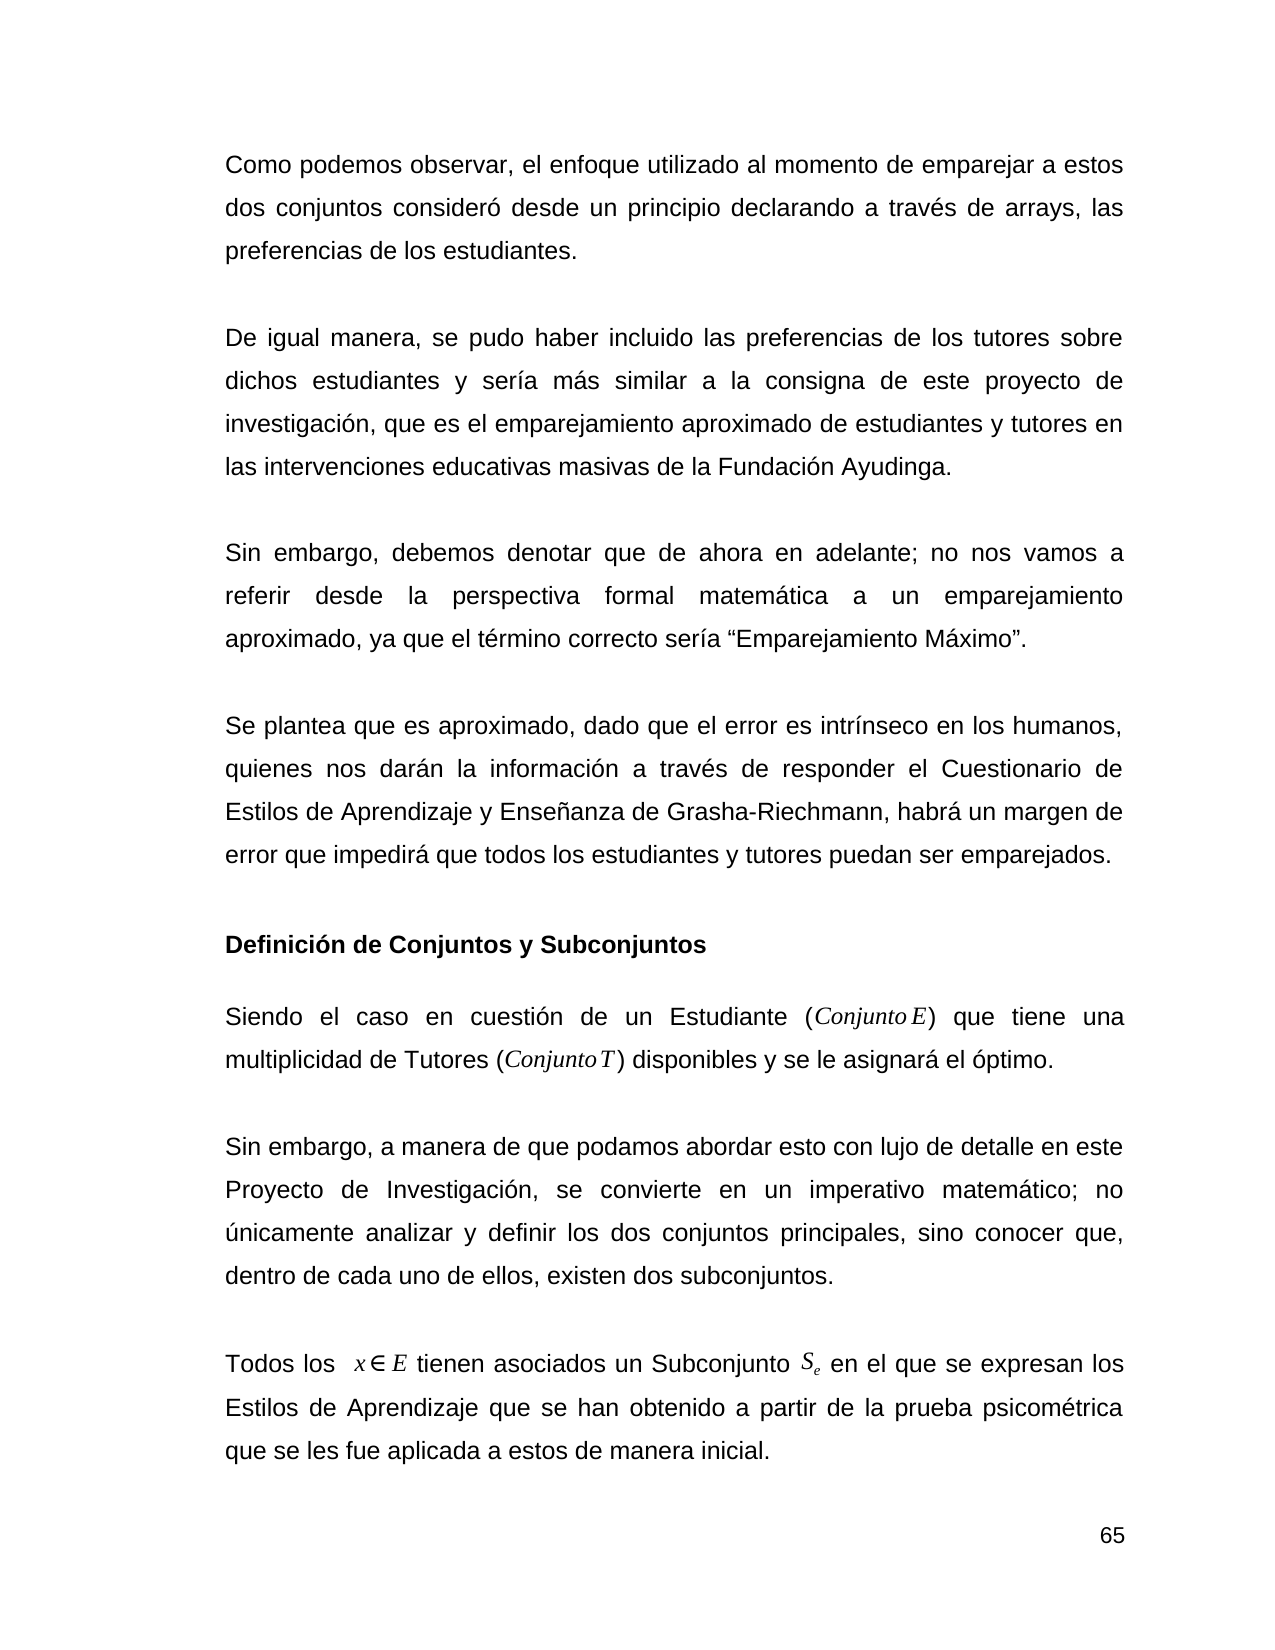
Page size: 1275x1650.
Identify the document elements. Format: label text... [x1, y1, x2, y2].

text Siendo el caso en cuestión de un Estudiante () que tiene una multiplicidad de Tutores () disponibles y se le asignará el óptimo. [225, 1002, 1125, 1074]
text De igual manera, se pudo haber incluido las preferencias de los tutores sobre dichos estudiantes y sería más similar a la consigna de este proyecto de investigación, que es el emparejamiento aproximado de estudiantes y tutores en las intervenciones educativas masivas de la Fundación Ayudinga. [225, 322, 1125, 481]
text Se plantea que es aproximado, dado que el error es intrínseco en los humanos, quienes nos darán la información a través de responder el Cuestionario de Estilos de Aprendizaje y Enseñanza de Grasha-Riechmann, habrá un margen de error que impedirá que todos los estudiantes y tutores puedan ser emparejados. [225, 711, 1125, 869]
text Sin embargo, a manera de que podamos abordar esto con lujo de detalle en este Proyecto de Investigación, se convierte en un imperativo matemático; no únicamente analizar y definir los dos conjuntos principales, sino conocer que, dentro de cada uno de ellos, existen dos subconjuntos. [225, 1132, 1125, 1290]
subtitle Definición de Conjuntos y Subconjuntos [225, 930, 1125, 959]
text Sin embargo, debemos denotar que de ahora en adelante; no nos vamos a referir desde la perspectiva formal matemática a un emparejamiento aproximado, ya que el término correcto sería “Emparejamiento Máximo”. [225, 538, 1125, 653]
text Como podemos observar, el enfoque utilizado al momento de emparejar a estos dos conjuntos consideró desde un principio declarando a través de arrays, las preferencias de los estudiantes. [225, 150, 1125, 265]
text Todos los tienen asociados un Subconjunto en el que se expresan los Estilos de Aprendizaje que se han obtenido a partir de la prueba psicométrica que se les fue aplicada a estos de manera inicial. [225, 1347, 1125, 1465]
